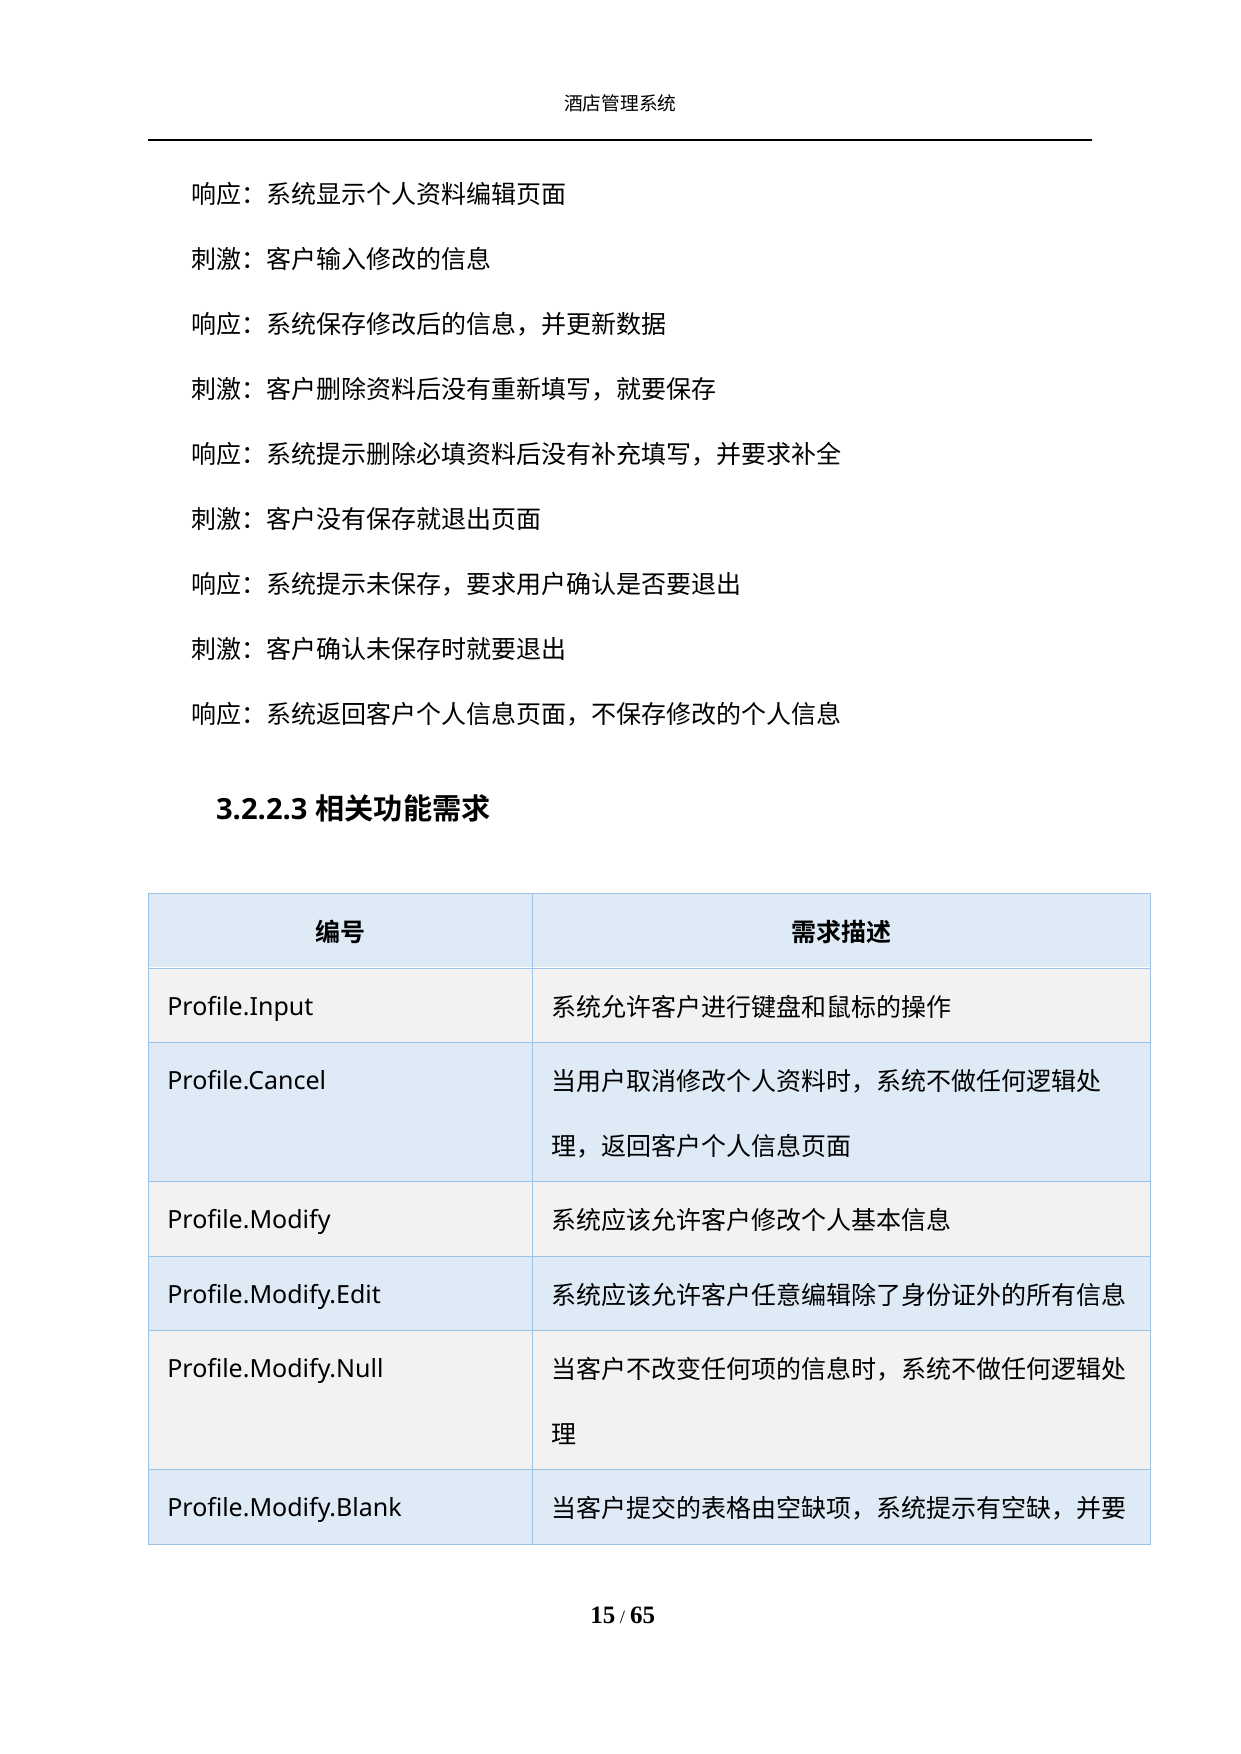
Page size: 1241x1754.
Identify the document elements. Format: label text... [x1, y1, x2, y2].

table_cell 系统允许客户进行键盘和鼠标的操作 [533, 969, 1150, 1042]
table_cell 系统应该允许客户修改个人基本信息 [533, 1182, 1150, 1256]
text 刺激：客户删除资料后没有重新填写，就要保存 [148, 355, 1092, 420]
table_cell 系统应该允许客户任意编辑除了身份证外的所有信息 [533, 1257, 1150, 1330]
table_header 需求描述 [533, 894, 1150, 967]
text 响应：系统返回客户个人信息页面，不保存修改的个人信息 [148, 680, 1092, 745]
text 响应：系统显示个人资料编辑页面 [148, 160, 1092, 225]
text 刺激：客户确认未保存时就要退出 [148, 615, 1092, 680]
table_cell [533, 1470, 1150, 1544]
table_header 编号 [149, 894, 532, 967]
text 响应：系统提示未保存，要求用户确认是否要退出 [148, 550, 1092, 615]
table_cell Profile.Modify.Null [149, 1331, 532, 1469]
text 响应：系统提示删除必填资料后没有补充填写，并要求补全 [148, 420, 1092, 485]
text 刺激：客户输入修改的信息 [148, 225, 1092, 290]
text 响应：系统保存修改后的信息，并更新数据 [148, 290, 1092, 355]
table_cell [149, 1470, 532, 1544]
table_cell Profile.Input [149, 969, 532, 1042]
table_cell Profile.Modify [149, 1182, 532, 1256]
subtitle 3.2.2.3 相关功能需求 [148, 774, 1092, 839]
text 刺激：客户没有保存就退出页面 [148, 485, 1092, 550]
table_cell 当用户取消修改个人资料时，系统不做任何逻辑处理，返回客户个人信息页面 [533, 1043, 1150, 1181]
table_cell Profile.Modify.Edit [149, 1257, 532, 1330]
table_cell 当客户不改变任何项的信息时，系统不做任何逻辑处理 [533, 1331, 1150, 1469]
table_cell Profile.Cancel [149, 1043, 532, 1181]
